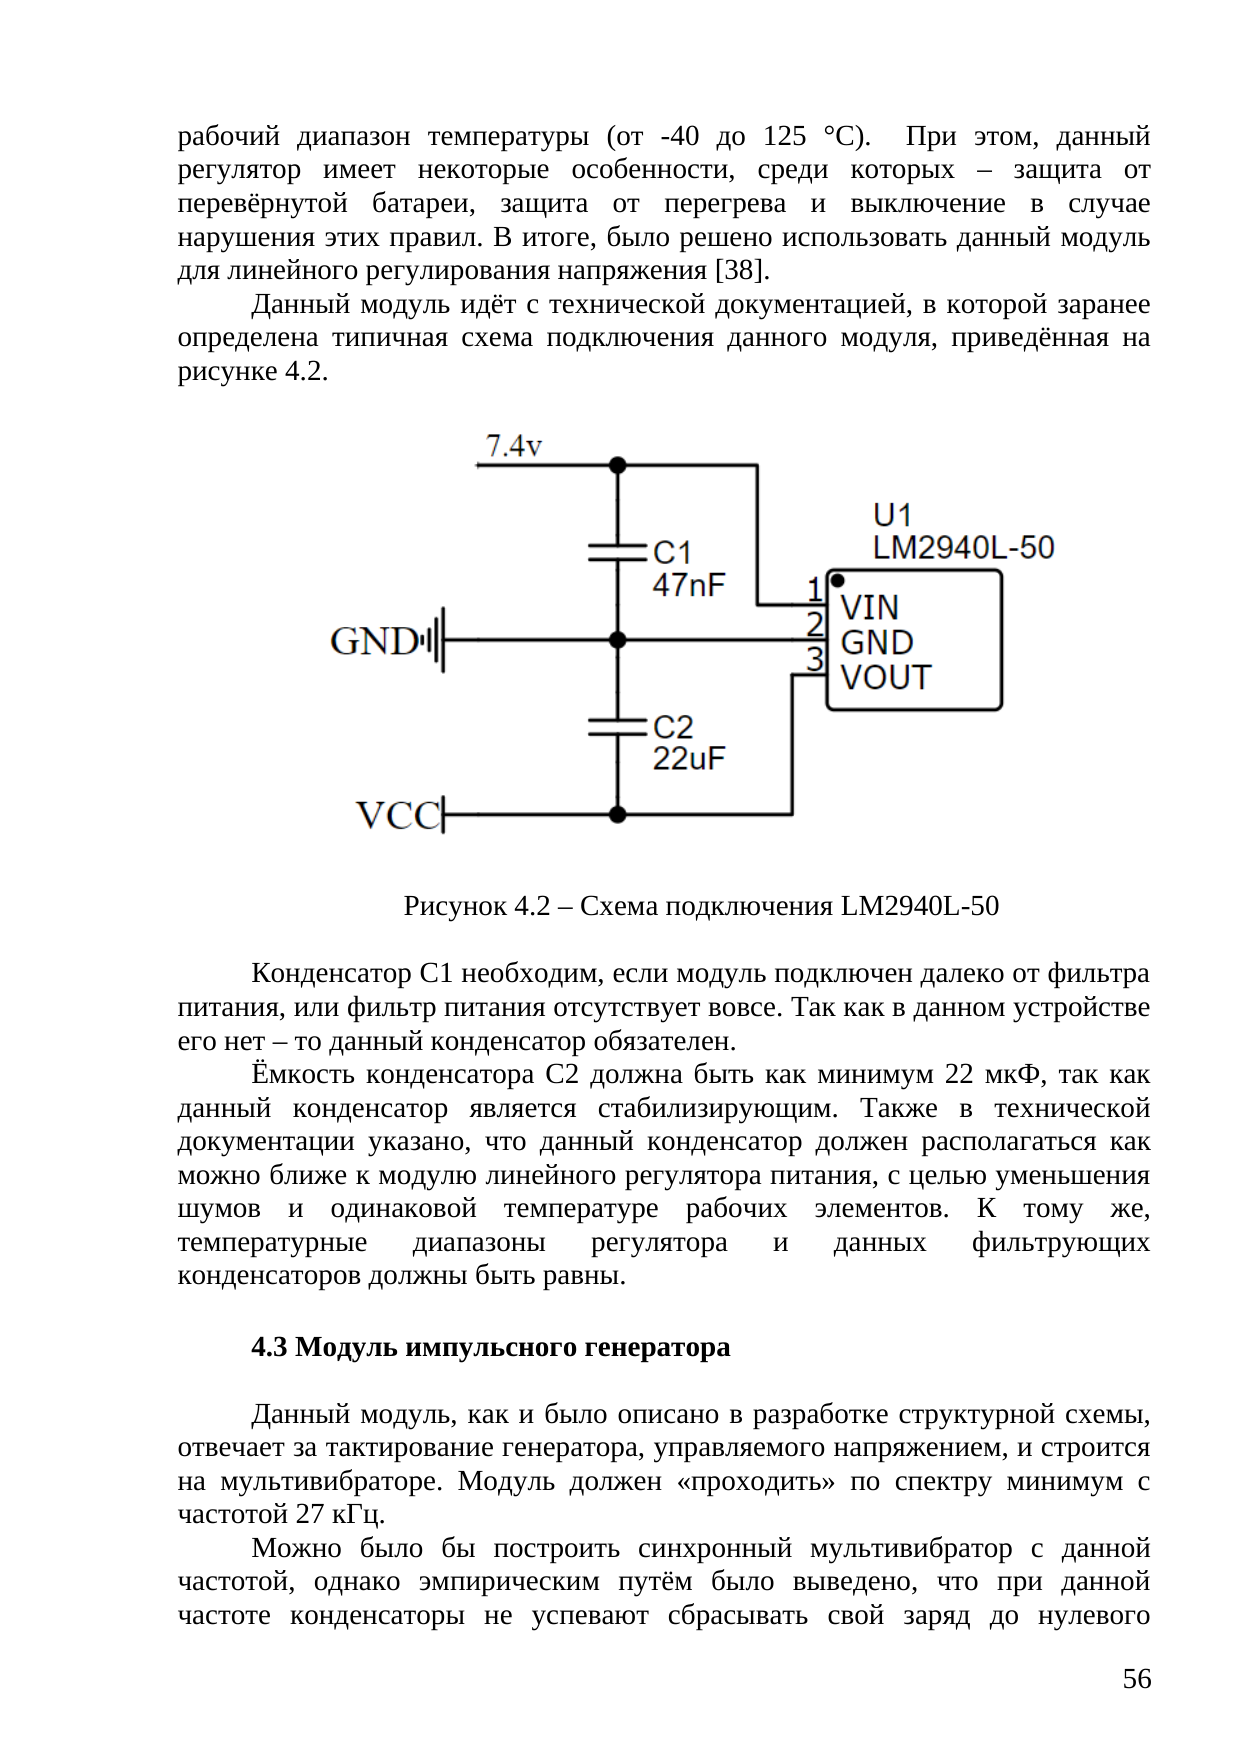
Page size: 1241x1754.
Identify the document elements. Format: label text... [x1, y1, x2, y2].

text Конденсатор С1 необходим, если модуль подключен далеко от фильтра питания, или фильтр питания отсутствует вовсе. Так как в данном устройстве его нет – то данный конденсатор обязателен. [177, 956, 1152, 1056]
text Ёмкость конденсатора С2 должна быть как минимум 22 мкФ, так как данный конденсатор является стабилизирующим. Также в технической документации указано, что данный конденсатор должен располагаться как можно ближе к модулю линейного регулятора питания, с целью уменьшения шумов и одинаковой температуре рабочих элементов. К тому же, температурные диапазоны регулятора и данных фильтрующих конденсаторов должны быть равны. [177, 1056, 1152, 1291]
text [177, 118, 1152, 286]
text Рисунок 4.2 – Схема подключения LM2940L-50 [177, 888, 1152, 922]
text Данный модуль, как и было описано в разработке структурной схемы, отвечает за тактирование генератора, управляемого напряжением, и строится на мультивибраторе. Модуль должен «проходить» по спектру минимум с частотой 27 кГц. [177, 1396, 1152, 1530]
text Данный модуль идёт с технической документацией, в которой заранее определена типичная схема подключения данного модуля, приведённая на рисунке 4.2. [177, 286, 1152, 386]
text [177, 1530, 1152, 1631]
picture [326, 420, 1077, 855]
subtitle Модуль импульсного генератора [177, 1329, 1152, 1362]
